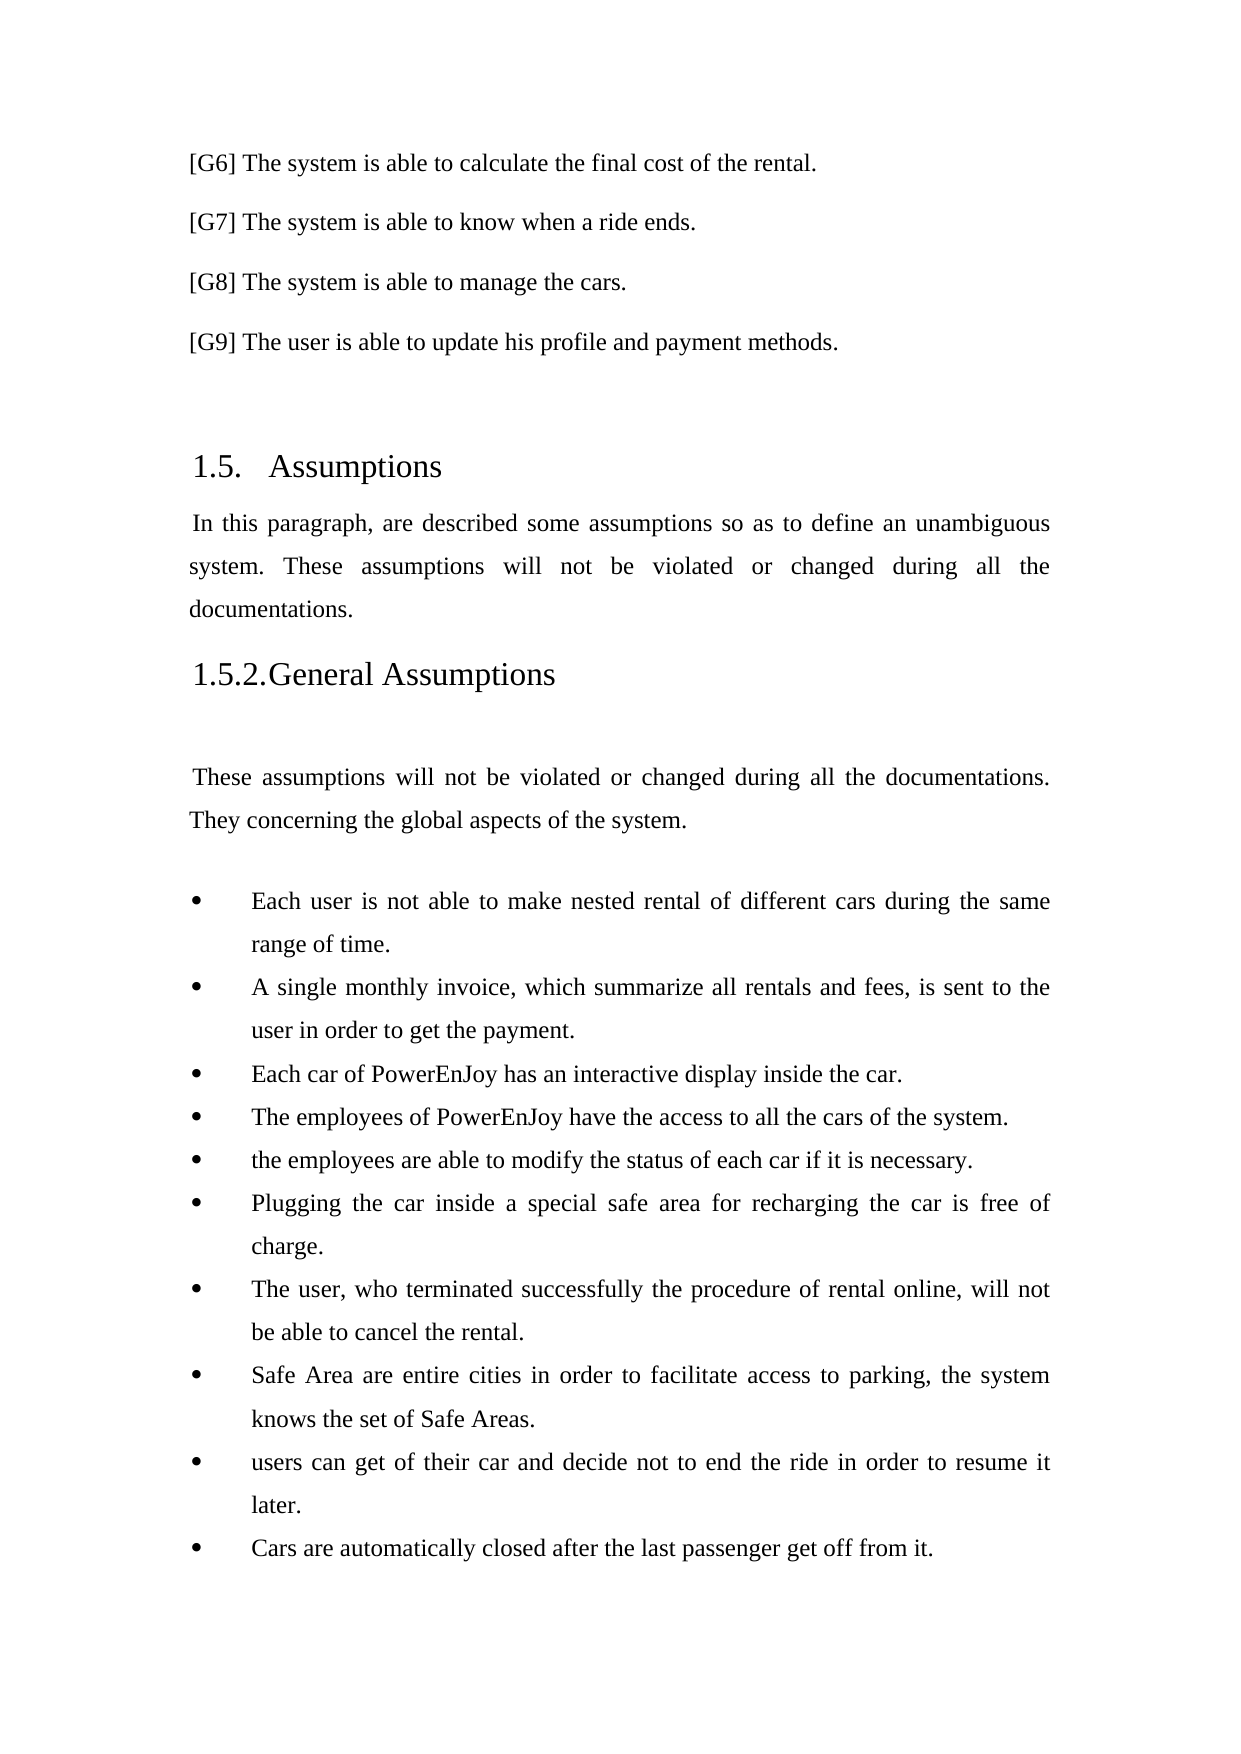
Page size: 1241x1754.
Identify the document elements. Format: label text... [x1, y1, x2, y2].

subtitle Assumptions [189, 447, 1051, 485]
list A single monthly invoice, which summarize all rentals and fees, is sent to the user in order to get the payment. [192, 972, 1051, 1044]
list the employees are able to modify the status of each car if it is necessary. [192, 1145, 1051, 1174]
list Each car of PowerEnJoy has an interactive display inside the car. [192, 1059, 1051, 1087]
text [G6] The system is able to calculate the final cost of the rental. [189, 148, 1051, 176]
text [G7] The system is able to know when a ride ends. [189, 207, 1051, 236]
list The user, who terminated successfully the procedure of rental online, will not be able to cancel the rental. [192, 1274, 1051, 1346]
list users can get of their car and decide not to end the ride in order to resume it later. [192, 1447, 1051, 1519]
list These assumptions will not be violated or changed during all the documentations. They concerning the global aspects of the system. [189, 762, 1051, 834]
subtitle General Assumptions [189, 654, 1051, 693]
list The employees of PowerEnJoy have the access to all the cars of the system. [192, 1102, 1051, 1131]
text [G9] The user is able to update his profile and payment methods. [189, 327, 1051, 356]
list Plugging the car inside a special safe area for recharging the car is free of charge. [192, 1188, 1051, 1260]
list Cars are automatically closed after the last passenger get off from it. [192, 1533, 1051, 1562]
list Safe Area are entire cities in order to facilitate access to parking, the system knows the set of Safe Areas. [192, 1361, 1051, 1432]
list In this paragraph, are described some assumptions so as to define an unambiguous system. These assumptions will not be violated or changed during all the documentations. [189, 508, 1051, 623]
text [G8] The system is able to manage the cars. [189, 267, 1051, 296]
list Each user is not able to make nested rental of different cars during the same range of time. [192, 886, 1051, 958]
